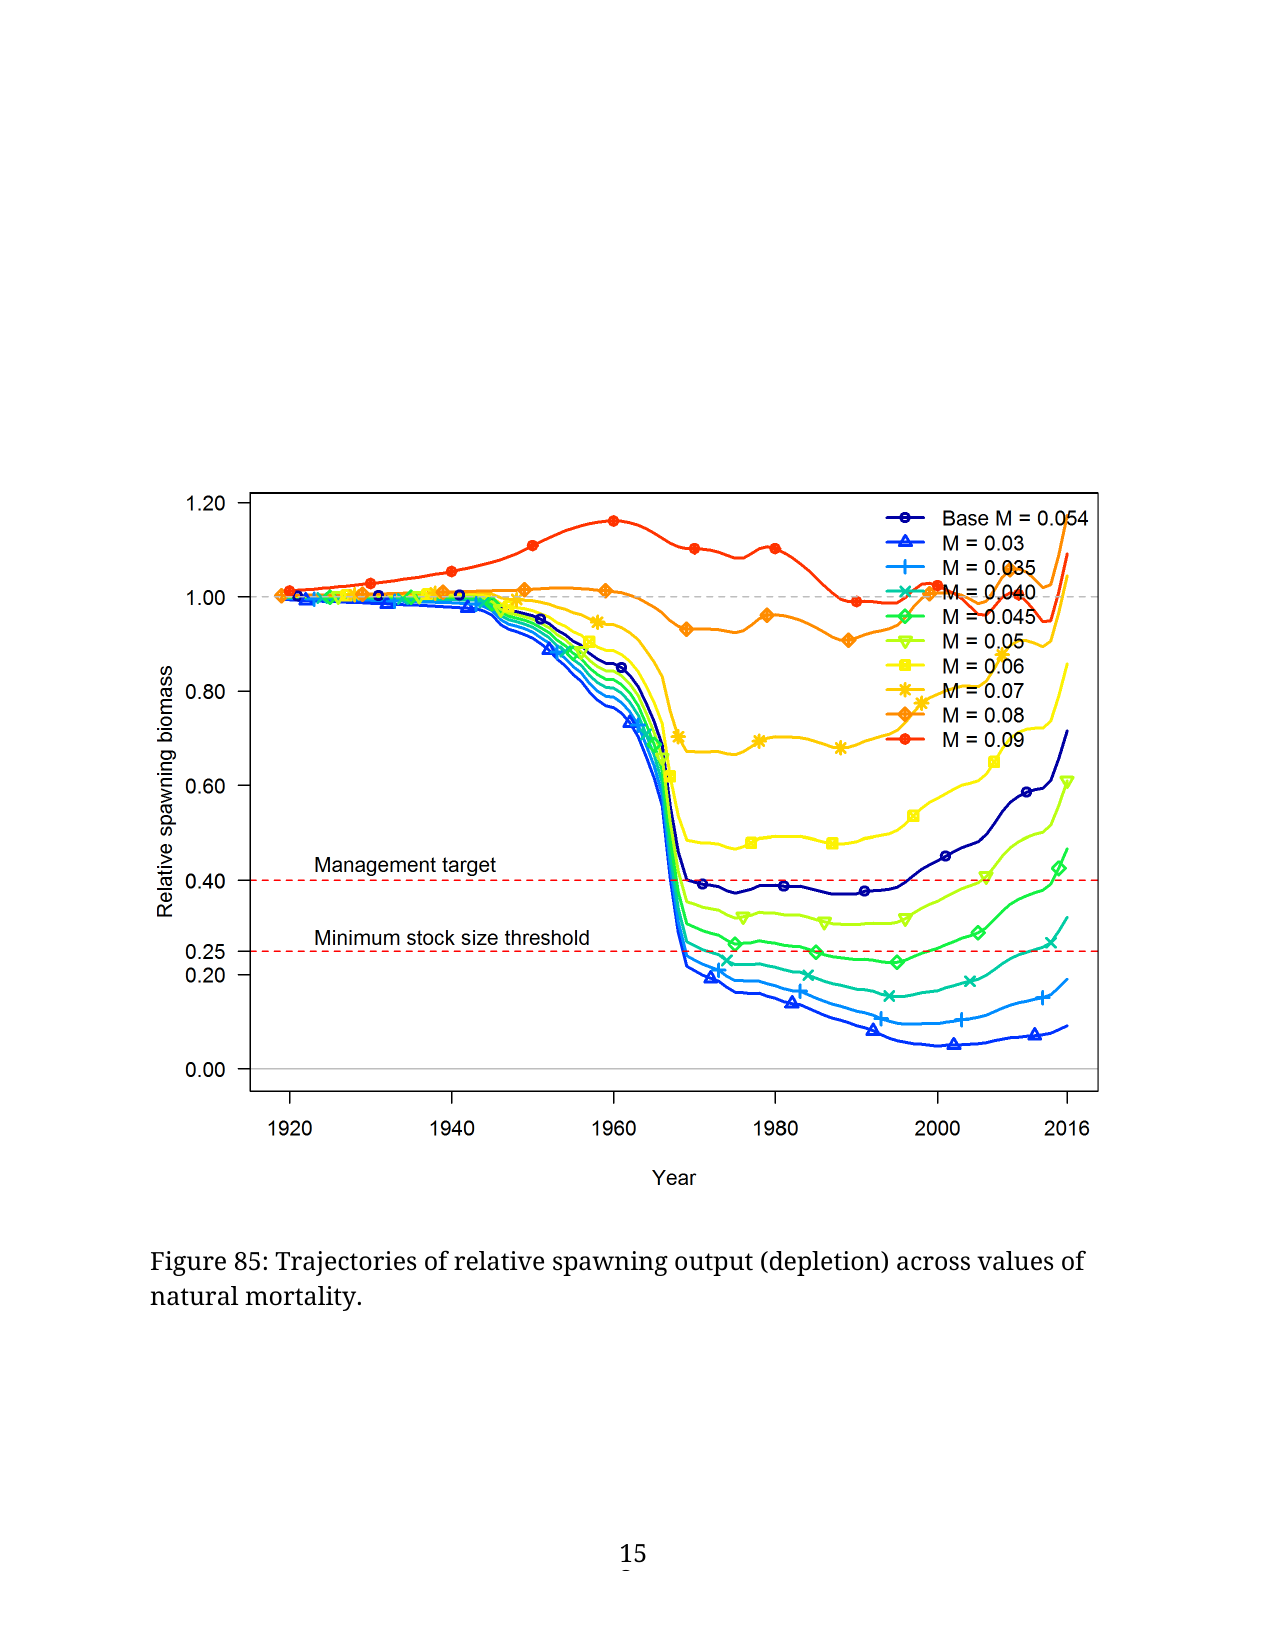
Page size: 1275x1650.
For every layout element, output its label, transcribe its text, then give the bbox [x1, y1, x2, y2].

picture [157, 492, 1099, 1185]
text Figure 85: Trajectories of relative spawning output (depletion) across values of natural mortality. [150, 1243, 1169, 1313]
